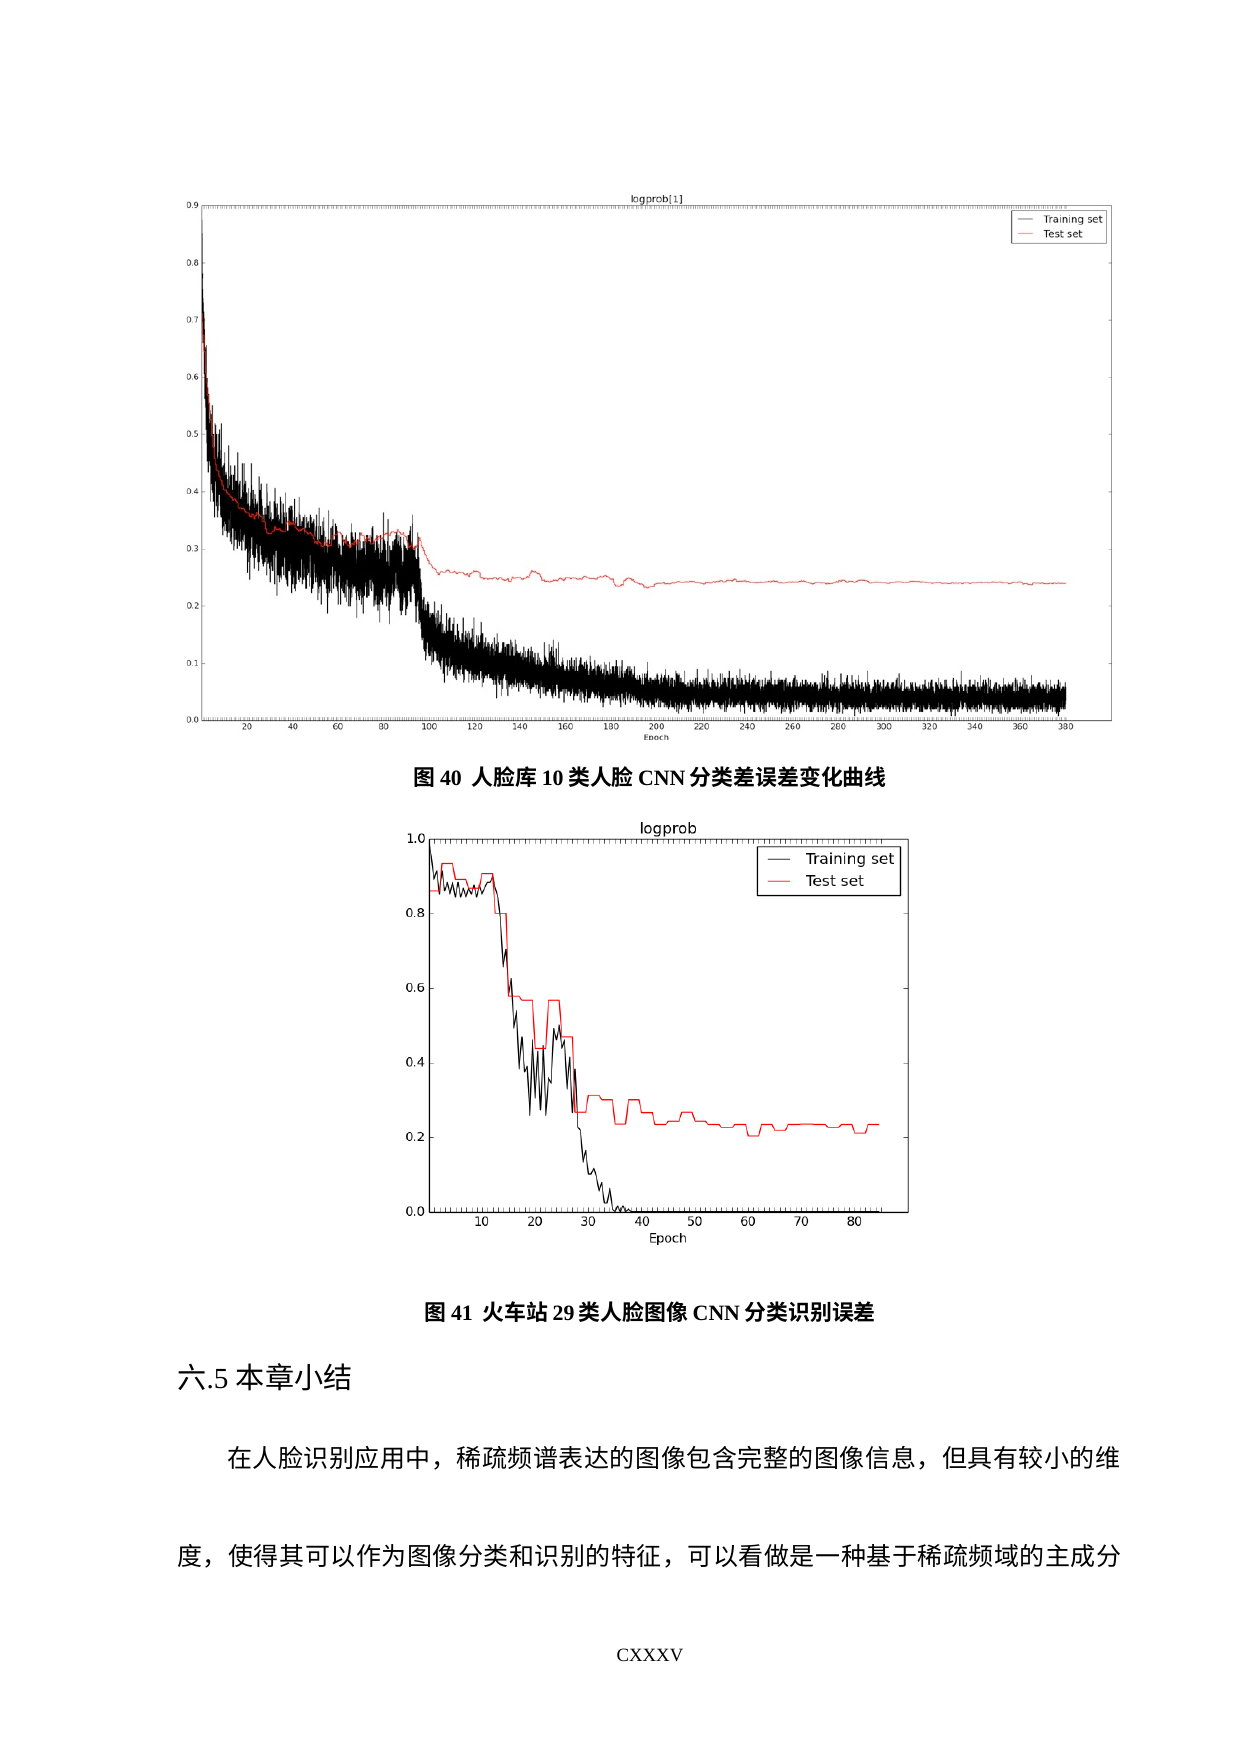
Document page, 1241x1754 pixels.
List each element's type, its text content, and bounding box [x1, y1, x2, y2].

picture [178, 192, 1121, 740]
subtitle 本章小结 [177, 1343, 1122, 1408]
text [177, 1424, 1122, 1587]
text 图 40 人脸库10类人脸CNN分类差误差变化曲线 [177, 760, 1122, 792]
text 图 41 火车站29类人脸图像CNN分类识别误差 [177, 1294, 1122, 1327]
picture [351, 792, 969, 1258]
